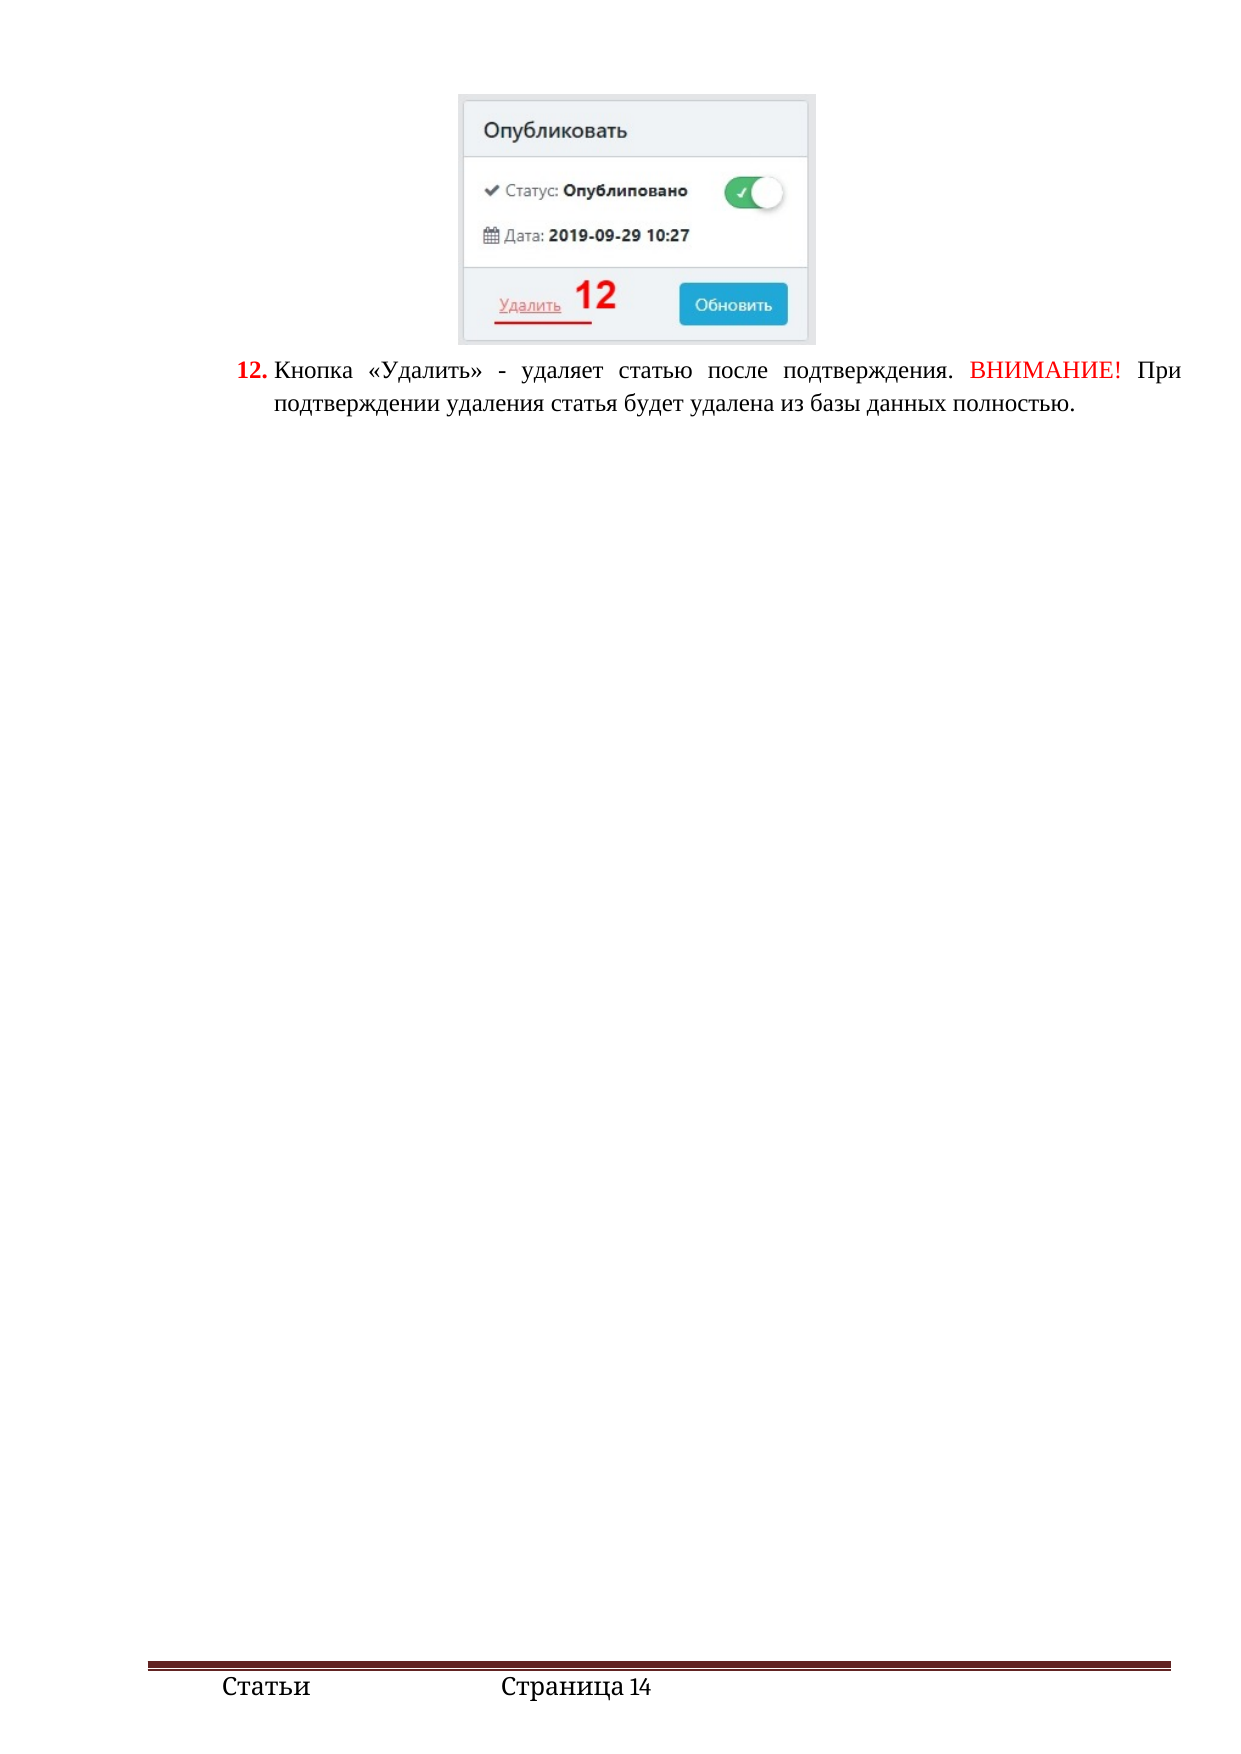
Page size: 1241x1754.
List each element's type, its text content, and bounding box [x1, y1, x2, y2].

picture [458, 94, 816, 345]
text Кнопка «Удалить» - удаляет статью после подтверждения. ВНИМАНИЕ! При подтверждении удаления статья будет удалена из базы данных полностью. [236, 355, 1181, 417]
